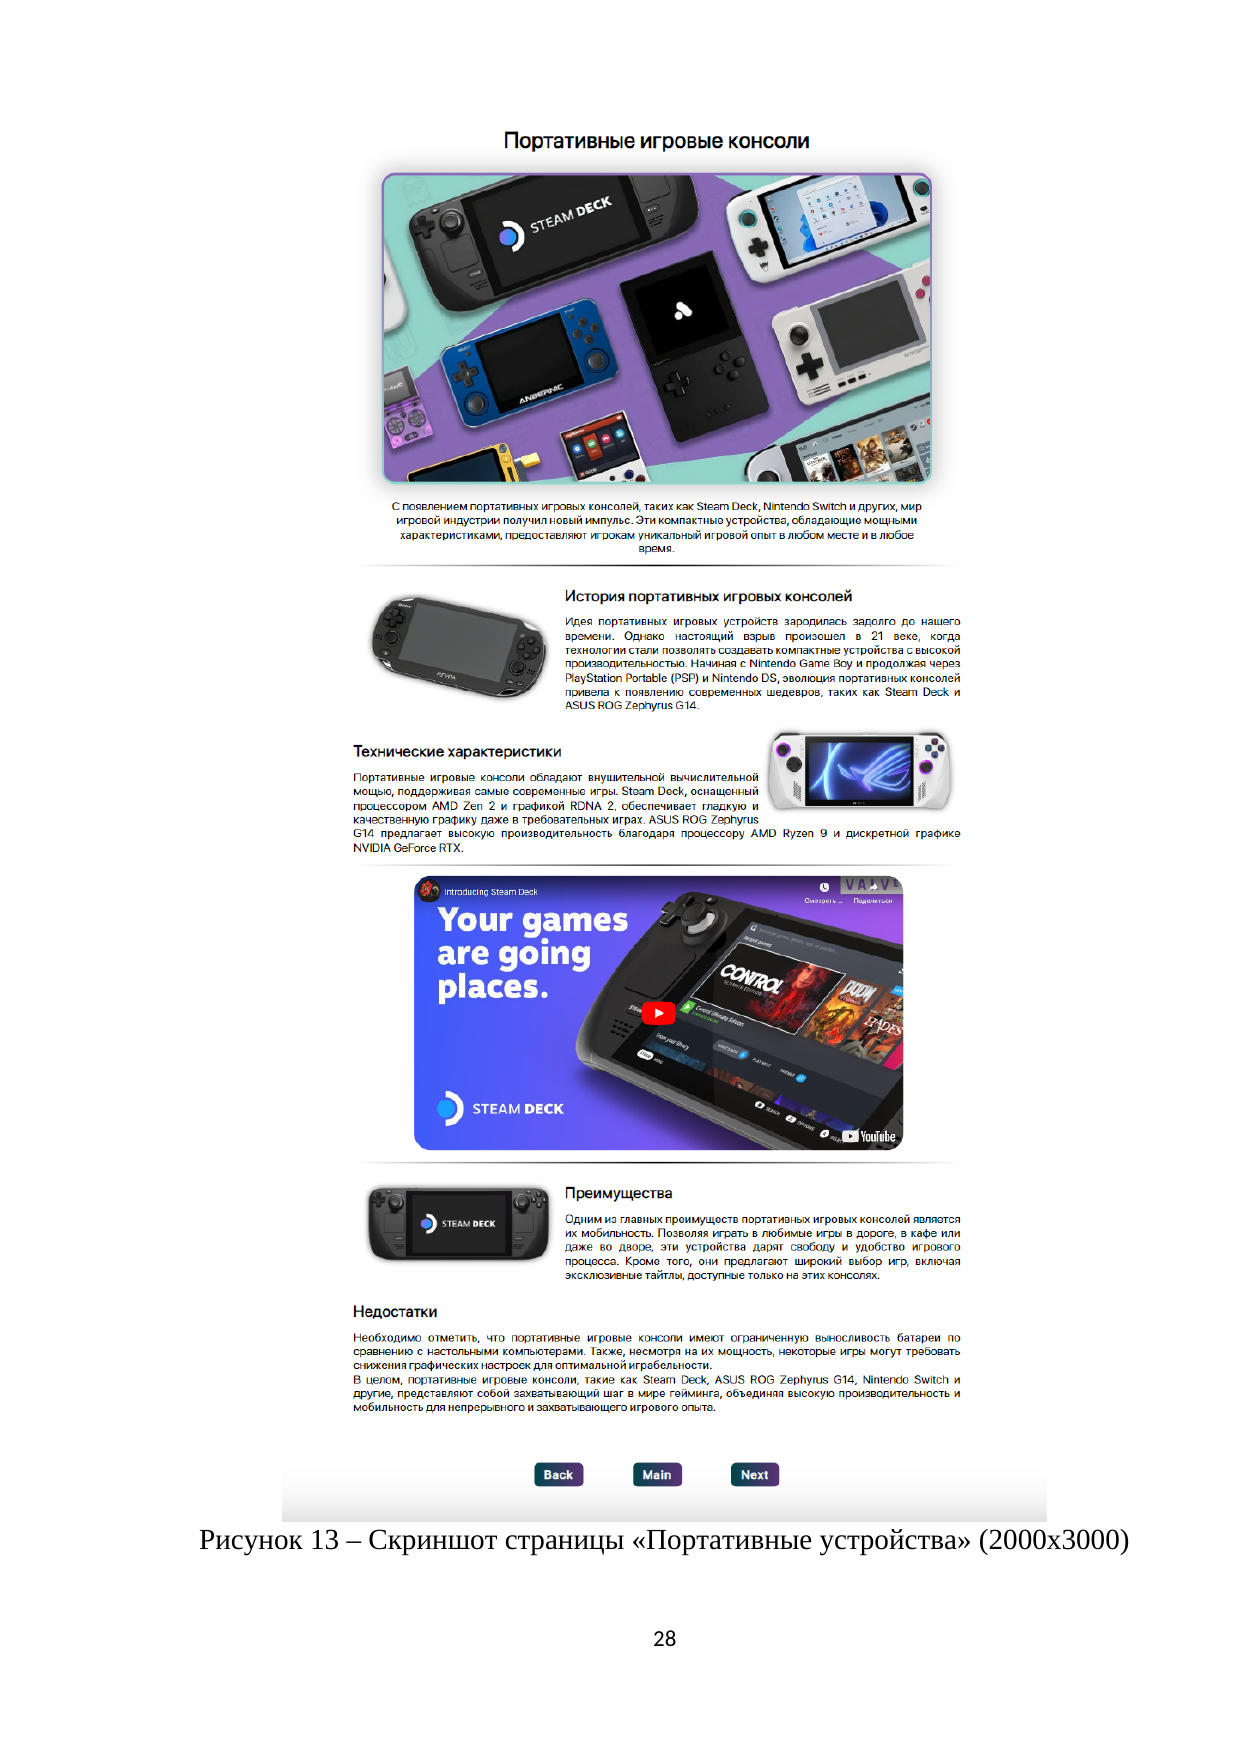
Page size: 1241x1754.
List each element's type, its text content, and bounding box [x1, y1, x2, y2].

picture [282, 118, 1047, 1522]
text Рисунок 13 – Скриншот страницы «Портативные устройства» (2000х3000) [177, 1522, 1152, 1555]
